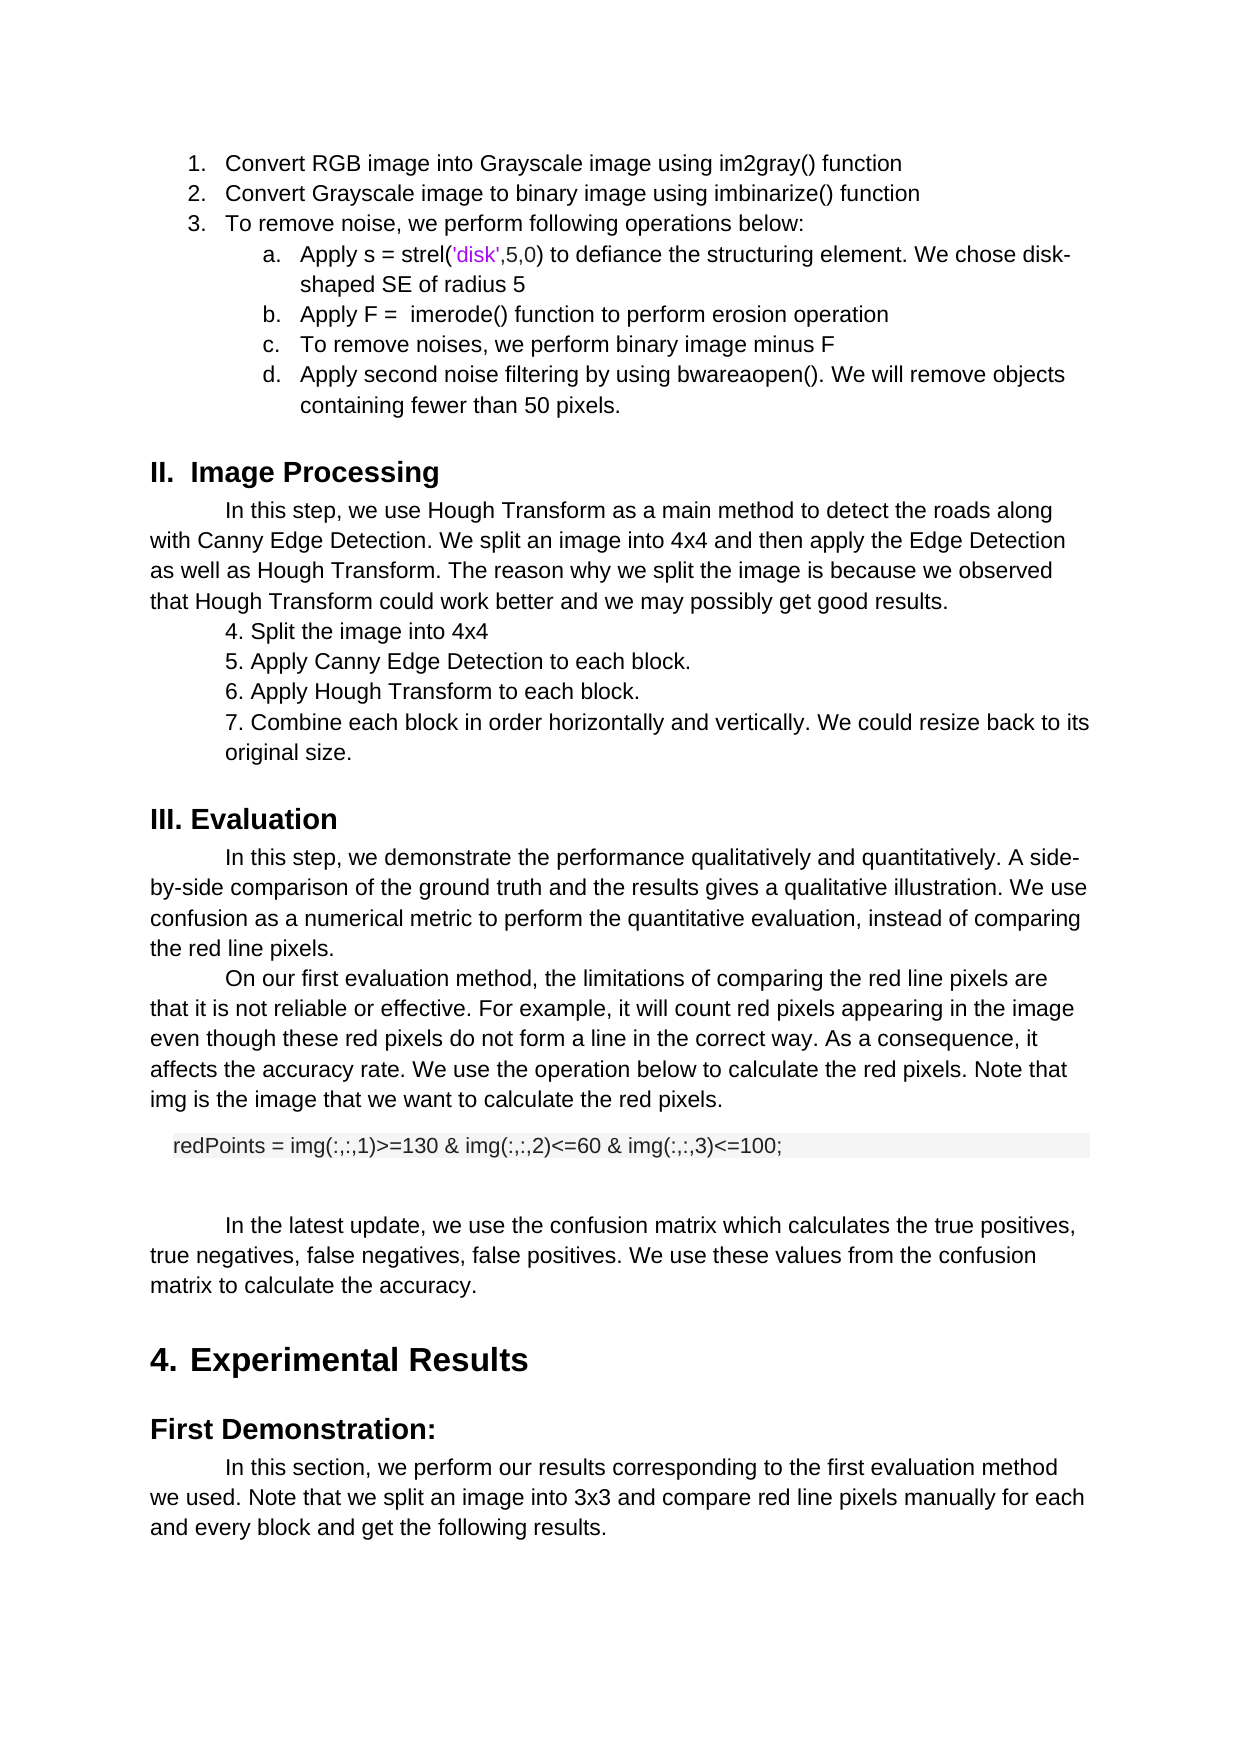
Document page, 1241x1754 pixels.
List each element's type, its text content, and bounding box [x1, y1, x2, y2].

text 6. Apply Hough Transform to each block. [225, 678, 1090, 705]
list To remove noises, we perform binary image minus F [262, 331, 1090, 358]
text In this section, we perform our results corresponding to the first evaluation method we used. Note that we split an image into 3x3 and compare red line pixels manually for each and every block and get the following results. [150, 1453, 1090, 1540]
text 4. Split the image into 4x4 [150, 618, 1090, 644]
text On our first evaluation method, the limitations of comparing the red line pixels are that it is not reliable or effective. For example, it will count red pixels appearing in the image even though these red pixels do not form a line in the correct way. As a consequence, it affects the accuracy rate. We use the operation below to calculate the red pixels. Note that img is the image that we want to calculate the red pixels. [150, 965, 1090, 1112]
text In this step, we demonstrate the performance qualitatively and quantitatively. A side-by-side comparison of the ground truth and the results gives a qualitative illustration. We use confusion as a numerical metric to perform the quantitative evaluation, instead of comparing the red line pixels. [150, 844, 1090, 961]
text 5. Apply Canny Edge Detection to each block. [225, 648, 1090, 674]
text In this step, we use Hough Transform as a main method to detect the roads along with Canny Edge Detection. We split an image into 4x4 and then apply the Edge Detection as well as Hough Transform. The reason why we split the image is because we observed that Hough Transform could work better and we may possibly get good results. [150, 497, 1090, 614]
subtitle First Demonstration: [150, 1412, 1090, 1445]
list Convert RGB image into Grayscale image using im2gray() function [187, 150, 1090, 176]
subtitle III. Evaluation [150, 802, 1090, 836]
list Convert Grayscale image to binary image using imbinarize() function [187, 180, 1090, 207]
text 7. Combine each block in order horizontally and vertically. We could resize back to its original size. [225, 708, 1090, 765]
subtitle 4. Experimental Results [150, 1340, 1090, 1378]
subtitle II. Image Processing [150, 455, 1090, 489]
text In the latest update, we use the confusion matrix which calculates the true positives, true negatives, false negatives, false positives. We use these values from the confusion matrix to calculate the accuracy. [150, 1212, 1090, 1298]
list Apply second noise filtering by using bwareaopen(). We will remove objects containing fewer than 50 pixels. [262, 361, 1090, 418]
list To remove noise, we perform following operations below: [187, 210, 1090, 237]
list Apply F = imerode() function to perform erosion operation [262, 301, 1090, 327]
list Apply s = strel('disk',5,0) to defiance the structuring element. We chose disk-shaped SE of radius 5 [262, 241, 1090, 297]
text redPoints = img(:,:,1)>=130 & img(:,:,2)<=60 & img(:,:,3)<=100; [173, 1133, 1090, 1158]
